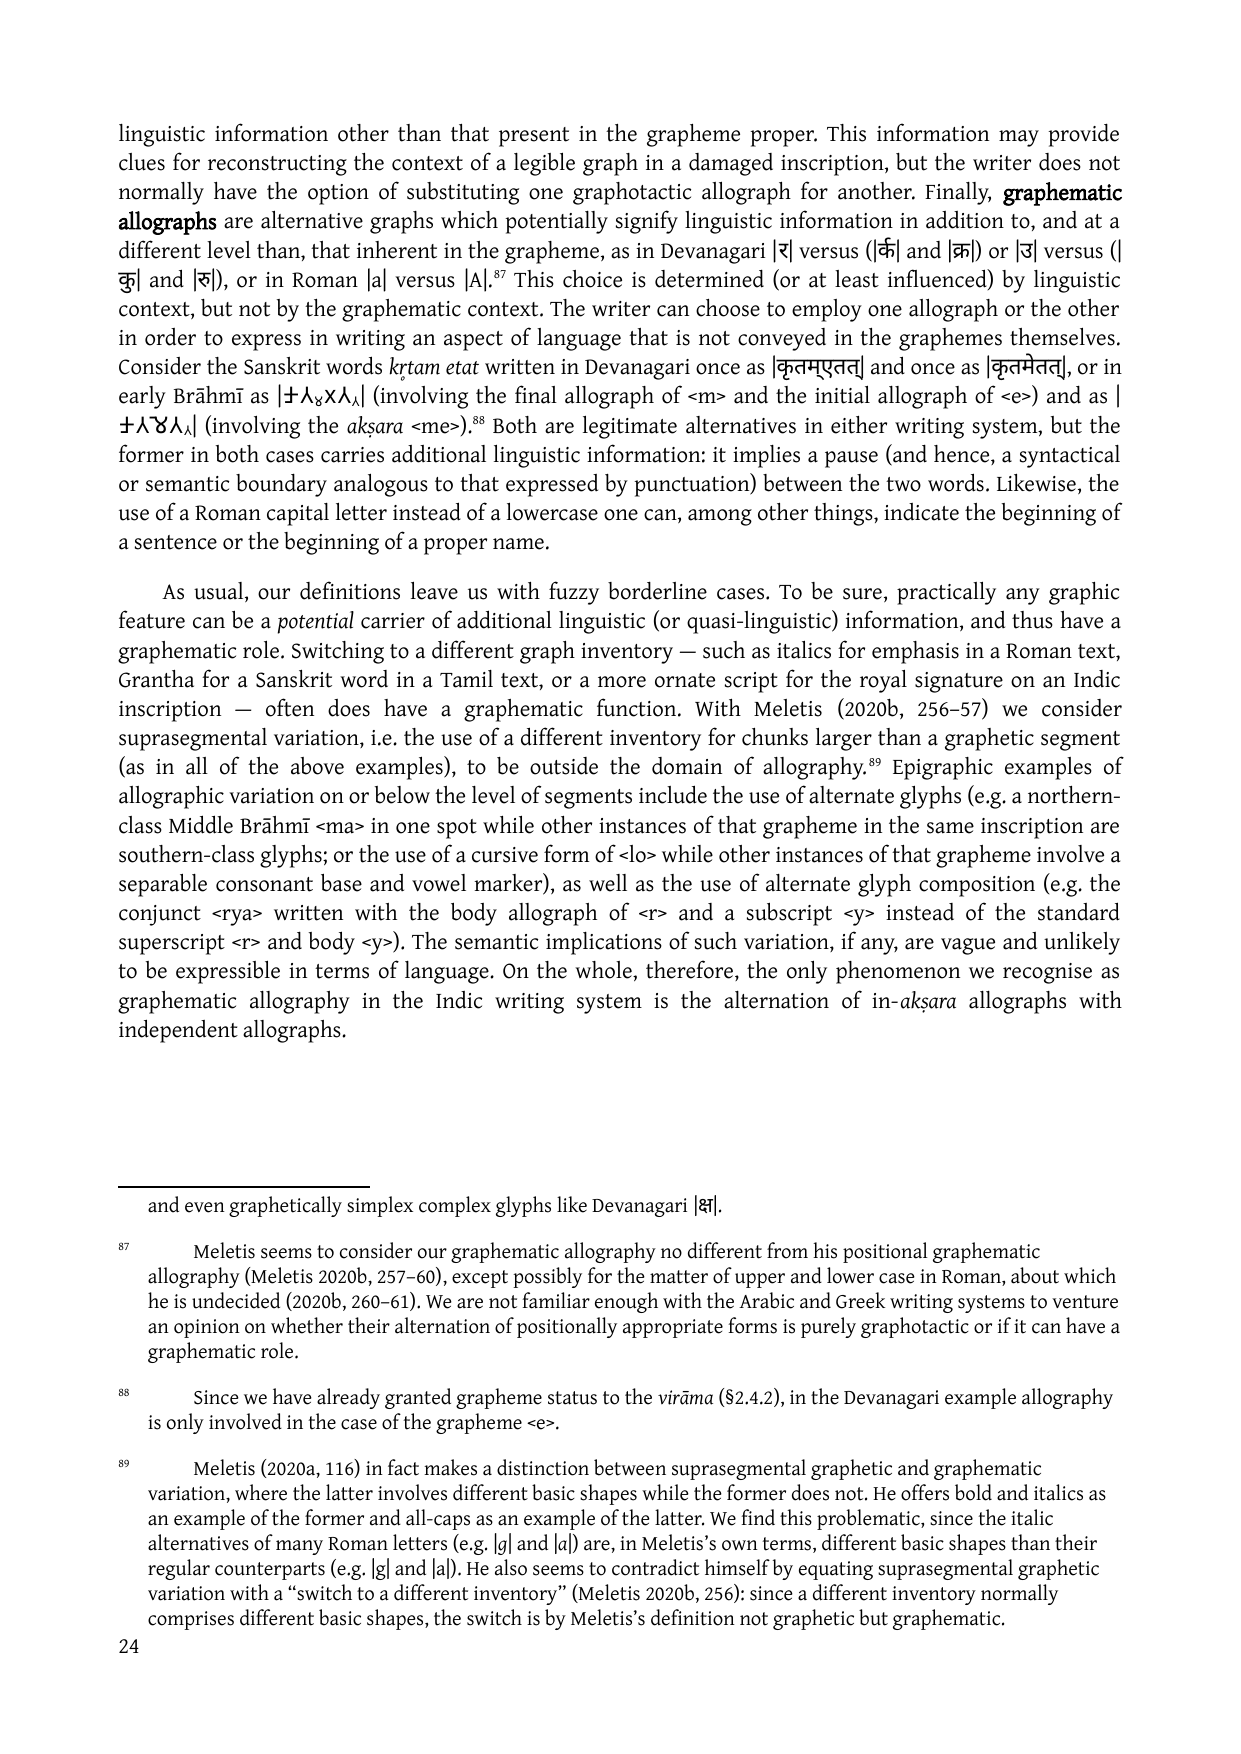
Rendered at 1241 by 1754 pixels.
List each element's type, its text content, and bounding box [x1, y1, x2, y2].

text Accordingly, we advance that allography may be viewed as being of three kinds: graphetic, graphotactic and graphematic. Graphetic allographs are alternative graphs or glyphs which do not signify any linguistic information other than that contained in the grapheme, as in Devanagari |अ|, |अ| and |अ| or |झ|, |झ| and |झ|. Graphotactic allographs are alternative graphs of which the rules of the writing system permit only one in a given graphotactic context, as in the <r> of |र्क| <rka> and |क्र| <kra> or the <u> of |कु| <ku> and |रु| <ru>. Such allographs carry implicit information about the grapheme’s context, i.e. linguistic information other than that present in the grapheme proper. This information may provide clues for reconstructing the context of a legible graph in a damaged inscription, but the writer does not normally have the option of substituting one graphotactic allograph for another. Finally, graphematic allographs are alternative graphs which potentially signify linguistic information in addition to, and at a different level than, that inherent in the grapheme, as in Devanagari |र| versus (|र्क| and |क्र|) or |उ| versus (|कु| and |रु|), or in Roman |a| versus |A|. This choice is determined (or at least influenced) by linguistic context, but not by the graphematic context. The writer can choose to employ one allograph or the other in order to express in writing an aspect of language that is not conveyed in the graphemes themselves. Consider the Sanskrit words kr̥tam etat written in Devanagari once as |कृतम्एतत्| and once as |कृतमेतत्|, or in early Brāhmī as |𑀓𑀾𑀢𑀫𑀋𑀢𑀢| (involving the final allograph of <m> and the initial allograph of <e>) and as |𑀓𑀾𑀢𑀫𑁂𑀢𑀢| (involving the akṣara <me>). Both are legitimate alternatives in either writing system, but the former in both cases carries additional linguistic information: it implies a pause (and hence, a syntactical or semantic boundary analogous to that expressed by punctuation) between the two words. Likewise, the use of a Roman capital letter instead of a lowercase one can, among other things, indicate the beginning of a sentence or the beginning of a proper name. [118, 118, 1122, 556]
text As usual, our definitions leave us with fuzzy borderline cases. To be sure, practically any graphic feature can be a potential carrier of additional linguistic (or quasi-linguistic) information, and thus have a graphematic role. Switching to a different graph inventory — such as italics for emphasis in a Roman text, Grantha for a Sanskrit word in a Tamil text, or a more ornate script for the royal signature on an Indic inscription — often does have a graphematic function. With Meletis (2020b, 256–57) we consider suprasegmental variation, i.e. the use of a different inventory for chunks larger than a graphetic segment (as in all of the above examples), to be outside the domain of allography. Epigraphic examples of allographic variation on or below the level of segments include the use of alternate glyphs (e.g. a northern-class Middle Brāhmī <ma> in one spot while other instances of that grapheme in the same inscription are southern-class glyphs; or the use of a cursive form of <lo> while other instances of that grapheme involve a separable consonant base and vowel marker), as well as the use of alternate glyph composition (e.g. the conjunct <rya> written with the body allograph of <r> and a subscript <y> instead of the standard superscript <r> and body <y>). The semantic implications of such variation, if any, are vague and unlikely to be expressible in terms of language. On the whole, therefore, the only phenomenon we recognise as graphematic allography in the Indic writing system is the alternation of in-akṣara allographs with independent allographs. [118, 576, 1122, 1043]
